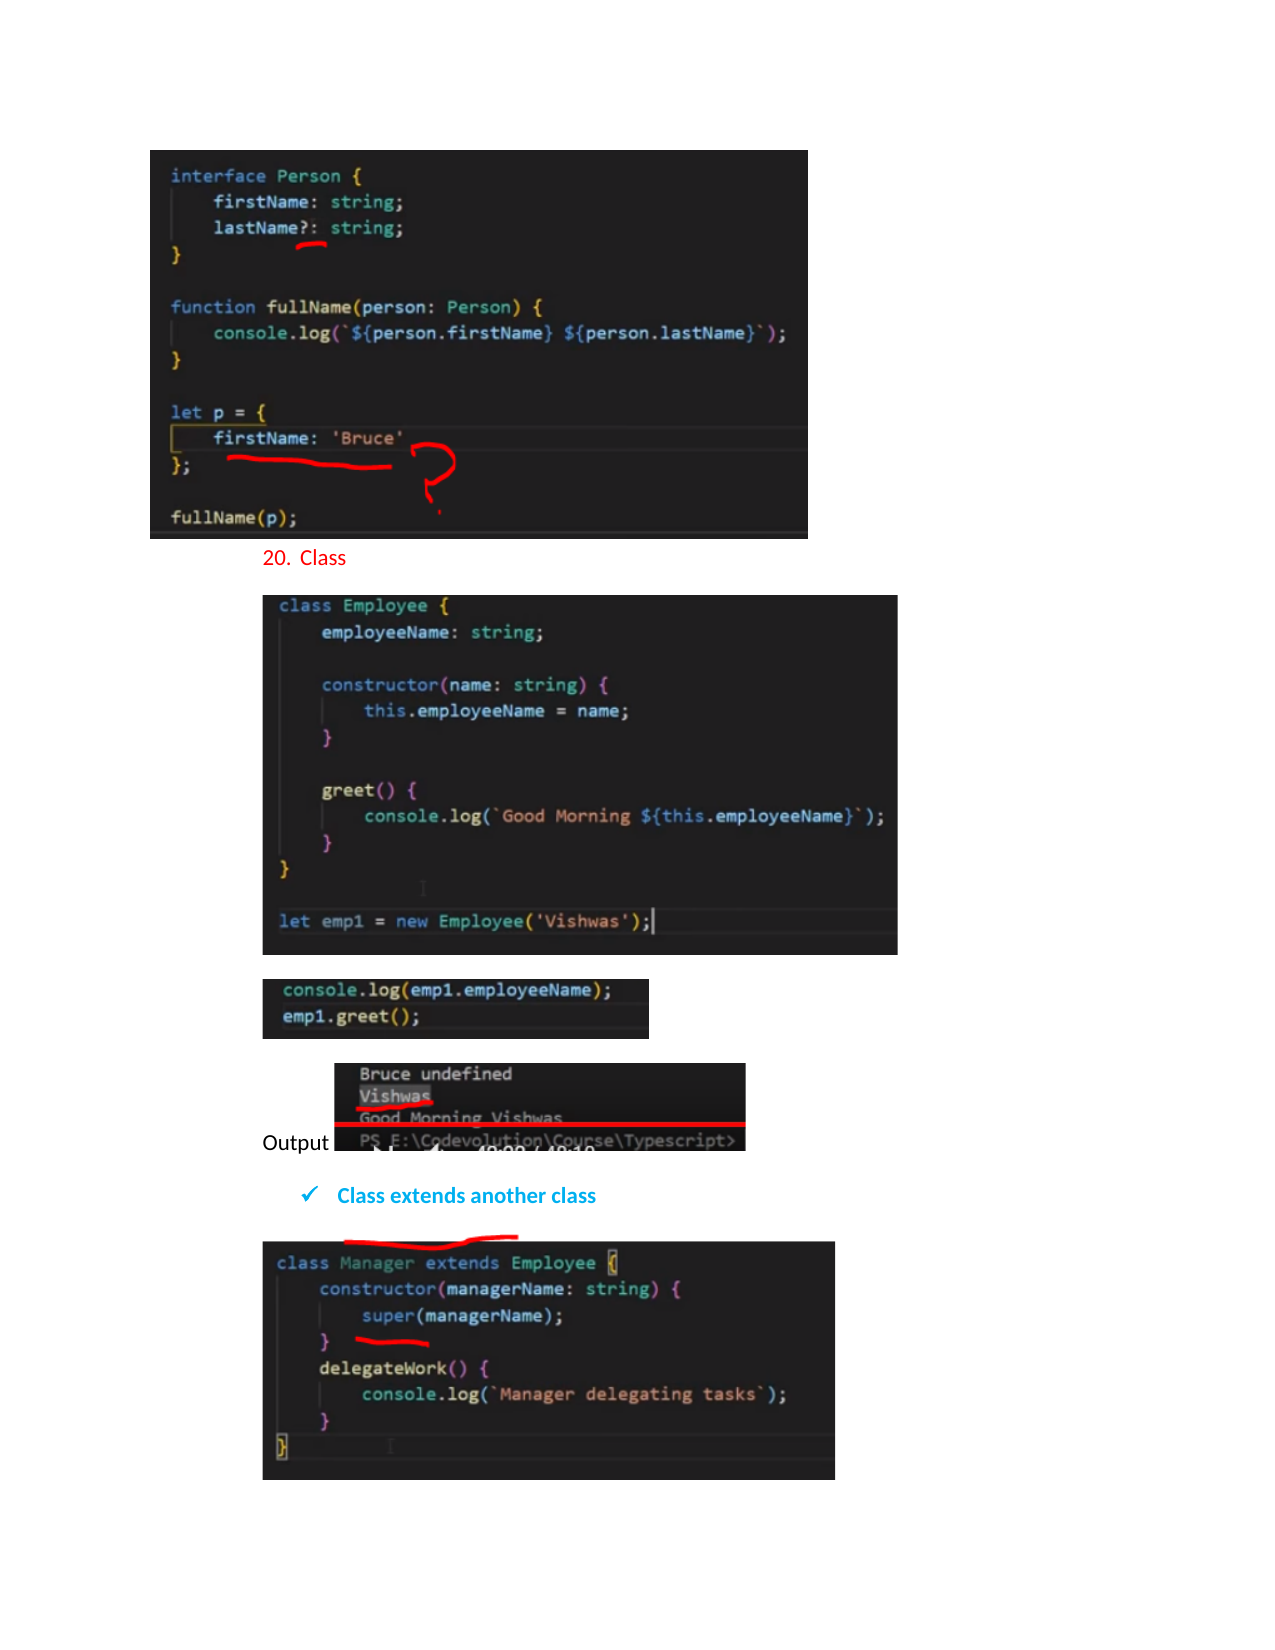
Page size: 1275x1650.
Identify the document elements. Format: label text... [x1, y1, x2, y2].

picture [262, 595, 898, 955]
picture [262, 979, 649, 1039]
picture [262, 1234, 836, 1480]
picture [150, 150, 808, 539]
picture [334, 1063, 746, 1151]
list Class [262, 543, 1125, 571]
list Class extends another class [300, 1182, 1125, 1209]
